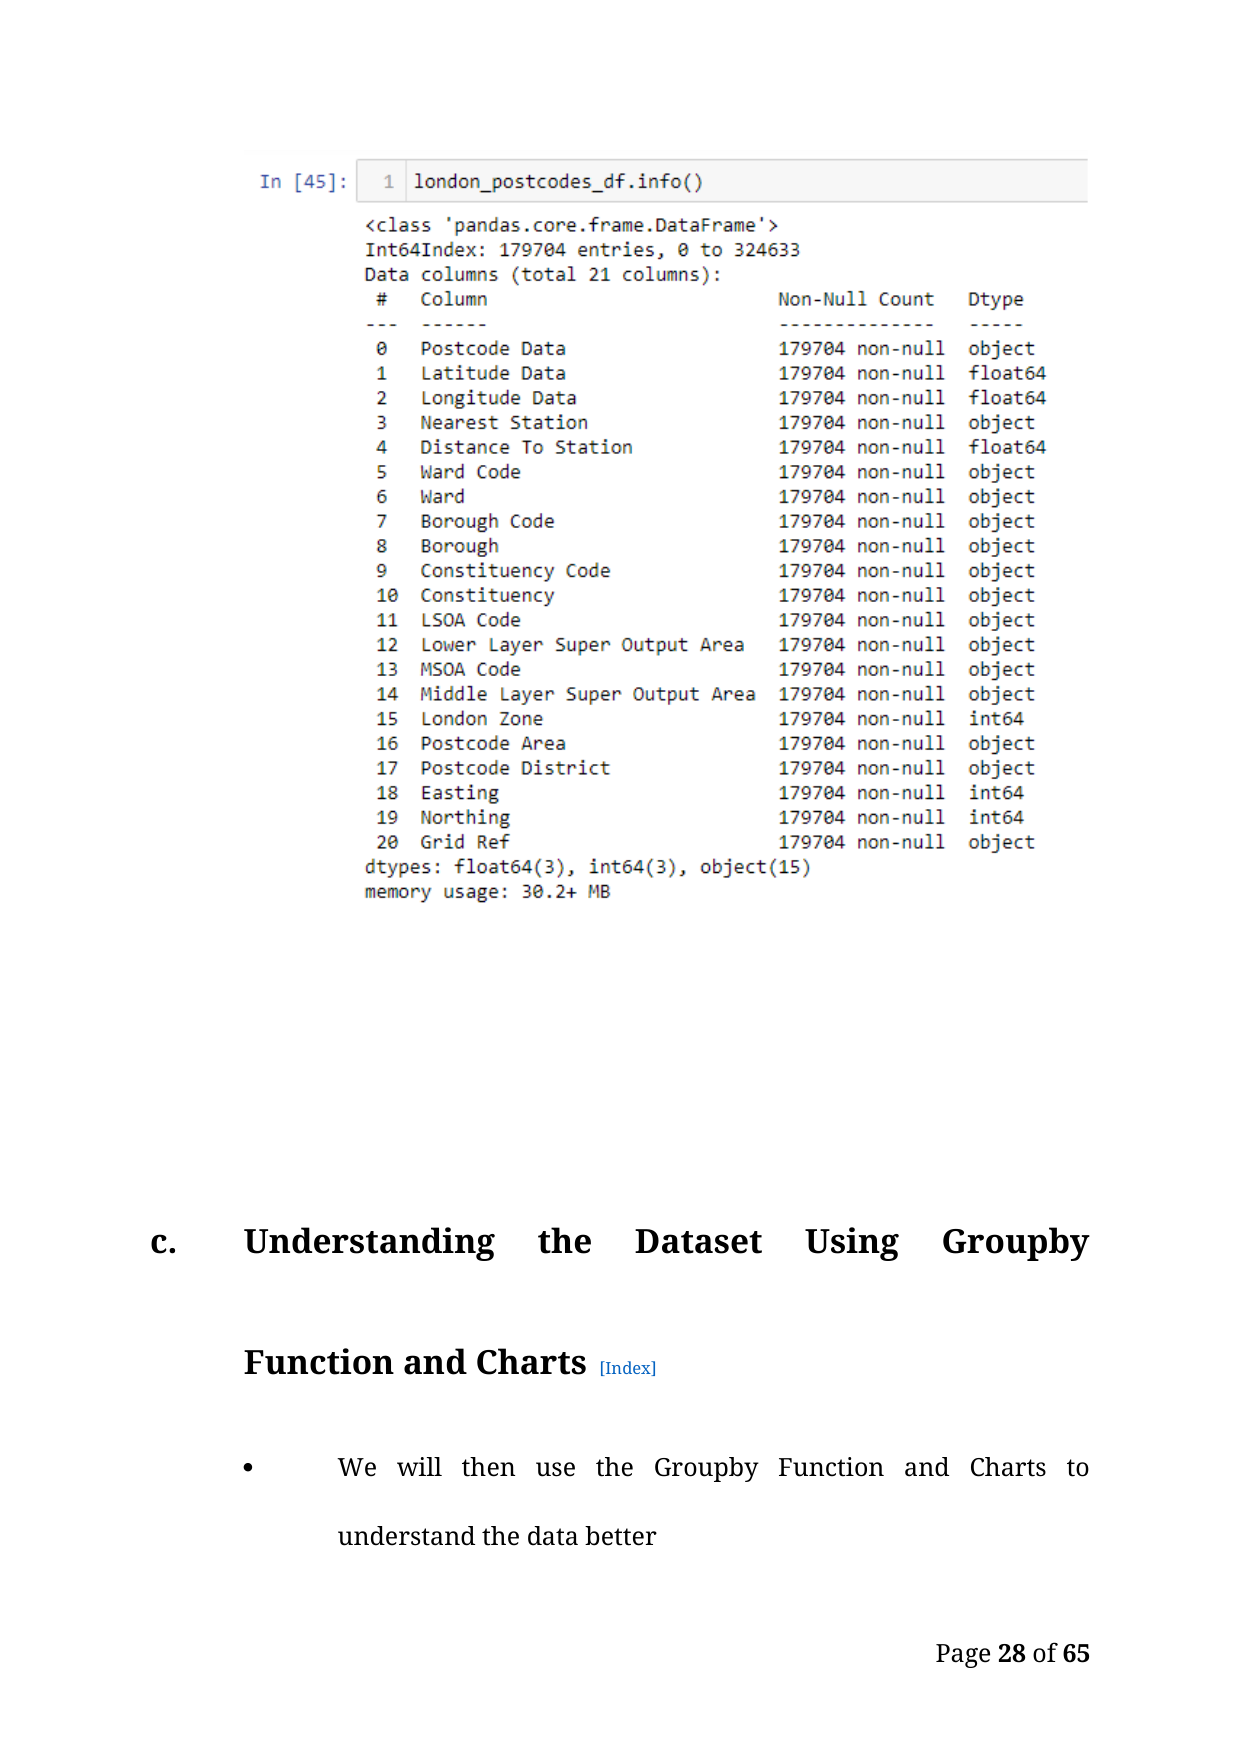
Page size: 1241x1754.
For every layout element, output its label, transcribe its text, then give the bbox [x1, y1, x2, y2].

list We will then use the Groupby Function and Charts to understand the data better [244, 1450, 1090, 1552]
picture [243, 150, 1088, 917]
list Understanding the Dataset Using Groupby Function and Charts [Index] [150, 1217, 1090, 1388]
